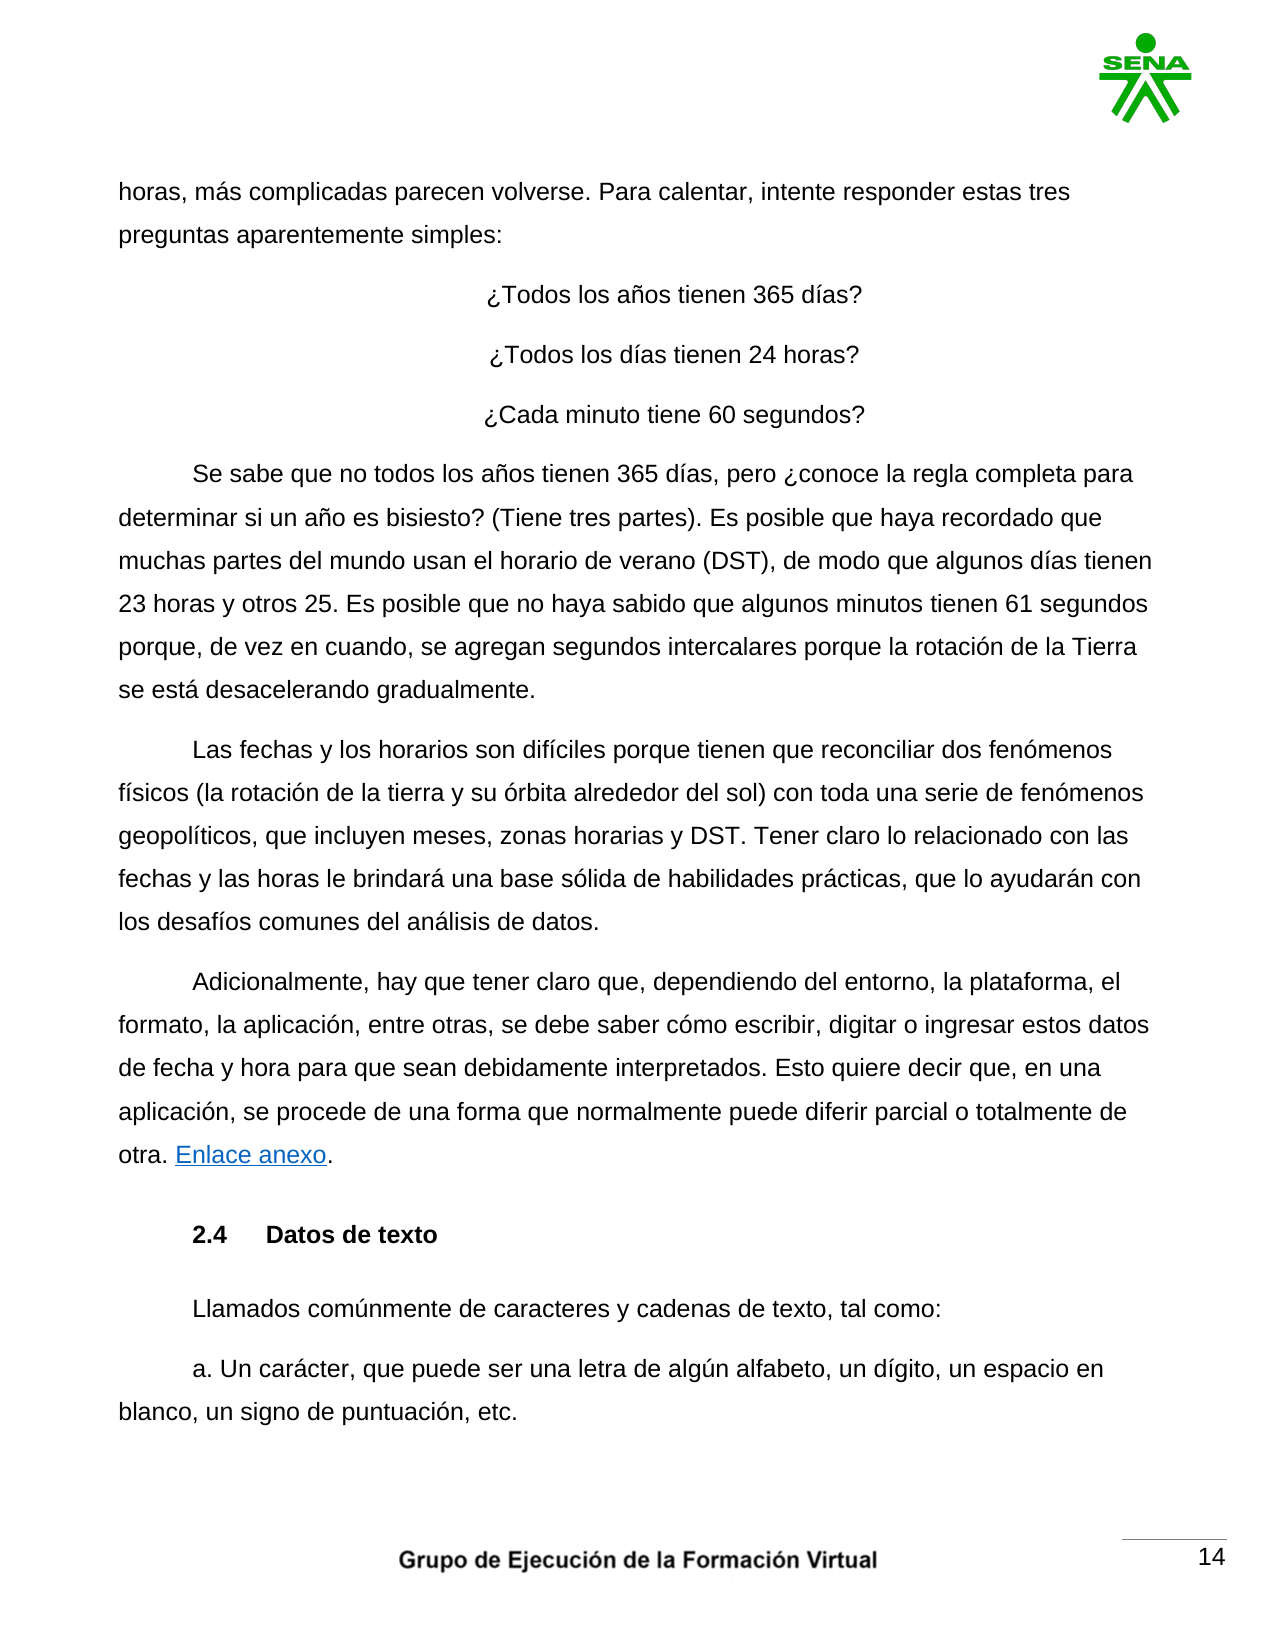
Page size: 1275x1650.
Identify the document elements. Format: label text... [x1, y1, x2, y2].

picture [1099, 33, 1192, 123]
text ¿Todos los días tienen 24 horas? [118, 340, 1157, 369]
subtitle Datos de texto [118, 1220, 1157, 1249]
text Se sabe que no todos los años tienen 365 días, pero ¿conoce la regla completa para determinar si un año es bisiesto? (Tiene tres partes). Es posible que haya recordado que muchas partes del mundo usan el horario de verano (DST), de modo que algunos días tienen 23 horas y otros 25. Es posible que no haya sabido que algunos minutos tienen 61 segundos porque, de vez en cuando, se agregan segundos intercalares porque la rotación de la Tierra se está desacelerando gradualmente. [118, 459, 1157, 704]
text a. Un carácter, que puede ser una letra de algún alfabeto, un dígito, un espacio en blanco, un signo de puntuación, etc. [118, 1354, 1157, 1426]
picture [0, 1500, 1275, 1611]
text Las fechas y los horarios son difíciles porque tienen que reconciliar dos fenómenos físicos (la rotación de la tierra y su órbita alrededor del sol) con toda una serie de fenómenos geopolíticos, que incluyen meses, zonas horarias y DST. Tener claro lo relacionado con las fechas y las horas le brindará una base sólida de habilidades prácticas, que lo ayudarán con los desafíos comunes del análisis de datos. [118, 735, 1157, 936]
text ¿Cada minuto tiene 60 segundos? [118, 400, 1157, 428]
text Adicionalmente, hay que tener claro que, dependiendo del entorno, la plataforma, el formato, la aplicación, entre otras, se debe saber cómo escribir, digitar o ingresar estos datos de fecha y hora para que sean debidamente interpretados. Esto quiere decir que, en una aplicación, se procede de una forma que normalmente puede diferir parcial o totalmente de otra. Enlace anexo. [118, 967, 1157, 1168]
text ¿Todos los años tienen 365 días? [118, 280, 1157, 309]
text Llamados comúnmente de caracteres y cadenas de texto, tal como: [118, 1294, 1157, 1323]
